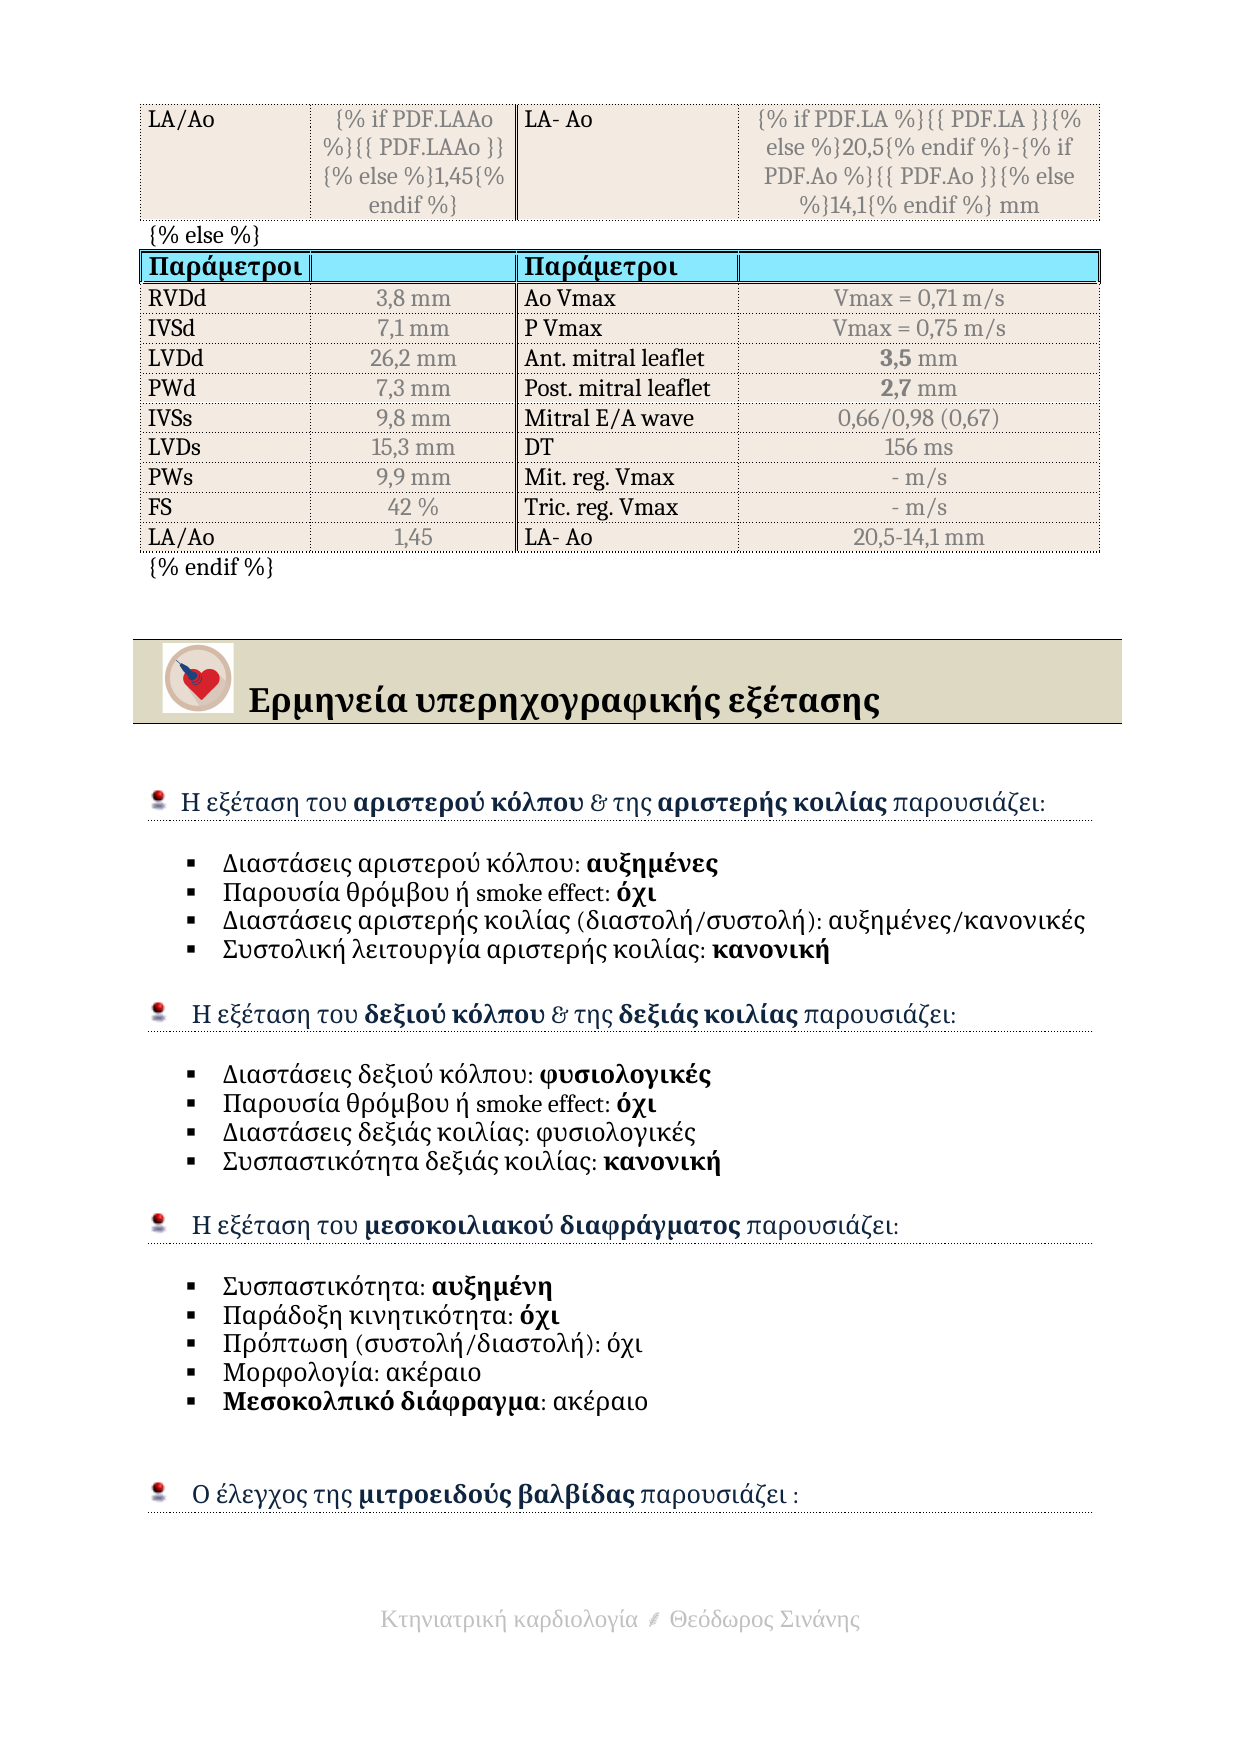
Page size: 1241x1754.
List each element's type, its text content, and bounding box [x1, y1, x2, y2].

text {% endif %} [148, 552, 1092, 581]
table_cell IVSd [140, 313, 310, 343]
table_cell LA/Ao [140, 522, 310, 551]
list Συστολική λειτουργία αριστερής κοιλίας: κανονική [185, 936, 1092, 965]
table_header Παράμετροι [517, 253, 738, 281]
subtitle Ερμηνεία υπερηχογραφικής εξέτασης [133, 640, 1122, 723]
table_cell LVDd [140, 343, 310, 373]
table_cell 1,45 [310, 522, 515, 551]
table_header [738, 252, 1098, 281]
table_cell 2,7 mm [738, 373, 1100, 402]
table_cell LA/Ao [140, 104, 310, 219]
table_cell Vmax = 0,75 m/s [738, 313, 1100, 343]
table_cell 9,9 mm [310, 462, 515, 492]
list Διαστάσεις δεξιάς κοιλίας: φυσιολογικές [185, 1119, 1092, 1147]
table_cell DT [518, 432, 738, 462]
list Μεσοκολπικό διάφραγμα: ακέραιο [185, 1388, 1092, 1417]
table_cell 0,66/0,98 (0,67) [738, 403, 1100, 432]
table_cell 3,5 mm [738, 343, 1100, 373]
list Διαστάσεις δεξιού κόλπου: φυσιολογικές [185, 1061, 1092, 1090]
list Συσπαστικότητα δεξιάς κοιλίας: κανονική [185, 1147, 1092, 1176]
picture [147, 1205, 170, 1235]
picture [147, 781, 170, 812]
table_cell 9,8 mm [310, 403, 515, 432]
table_cell RVDd [140, 281, 310, 313]
table_cell LVDs [140, 432, 310, 462]
table_cell Ao Vmax [518, 284, 738, 313]
list Παρουσία θρόμβου ή smoke effect: όχι [185, 878, 1092, 907]
table_header Παράμετροι [142, 253, 310, 281]
table_cell Tric. reg. Vmax [518, 492, 738, 522]
list Παράδοξη κινητικότητα: όχι [185, 1302, 1092, 1330]
table_cell {% if PDF.LAAo %}{{ PDF.LAAo }}{% else %}1,45{% endif %} [310, 104, 515, 219]
table_cell {% if PDF.LA %}{{ PDF.LA }}{% else %}20,5{% endif %}-{% if PDF.Ao %}{{ PDF.Ao }}{% else %}14,1{% endif %} mm [738, 104, 1100, 219]
table_cell IVSs [140, 403, 310, 432]
list Μορφολογία: ακέραιο [185, 1359, 1092, 1388]
list Διαστάσεις αριστερού κόλπου: αυξημένες [185, 850, 1092, 878]
table_cell PWd [140, 373, 310, 402]
table_cell 42 % [310, 492, 515, 522]
text {% else %} [148, 221, 1092, 249]
table_cell LA- Ao [518, 104, 738, 219]
picture [162, 643, 234, 713]
table_cell Mit. reg. Vmax [518, 462, 738, 492]
table_cell 3,8 mm [310, 284, 515, 313]
table_cell 156 ms [738, 432, 1100, 462]
text Η εξέταση του μεσοκοιλιακού διαφράγματος παρουσιάζει: [148, 1205, 1092, 1244]
list Συσπαστικότητα: αυξημένη [185, 1273, 1092, 1302]
text Ο έλεγχος της μιτροειδούς βαλβίδας παρουσιάζει : [148, 1474, 1092, 1513]
table_cell 26,2 mm [310, 343, 515, 373]
table_cell 15,3 mm [310, 432, 515, 462]
picture [147, 993, 170, 1024]
list Παρουσία θρόμβου ή smoke effect: όχι [185, 1090, 1092, 1119]
table_cell Mitral E/A wave [518, 403, 738, 432]
table_cell PWs [140, 462, 310, 492]
table_cell Vmax = 0,71 m/s [738, 281, 1100, 313]
table_cell LA- Ao [518, 522, 738, 551]
list Πρόπτωση (συστολή/διαστολή): όχι [185, 1330, 1092, 1359]
table_cell FS [140, 492, 310, 522]
table_cell 7,3 mm [310, 373, 515, 402]
table_cell Post. mitral leaflet [518, 373, 738, 402]
text Η εξέταση του δεξιού κόλπου & της δεξιάς κοιλίας παρουσιάζει: [148, 993, 1092, 1032]
table_header [310, 250, 517, 281]
table_cell P Vmax [518, 313, 738, 343]
table_cell Ant. mitral leaflet [518, 343, 738, 373]
table_cell - m/s [738, 492, 1100, 522]
picture [147, 1474, 170, 1504]
table_cell 20,5-14,1 mm [738, 522, 1100, 551]
text Η εξέταση του αριστερού κόλπου & της αριστερής κοιλίας παρουσιάζει: [148, 782, 1092, 821]
table_cell 7,1 mm [310, 313, 515, 343]
list Διαστάσεις αριστερής κοιλίας (διαστολή/συστολή): αυξημένες/κανονικές [185, 907, 1092, 936]
table_cell - m/s [738, 462, 1100, 492]
